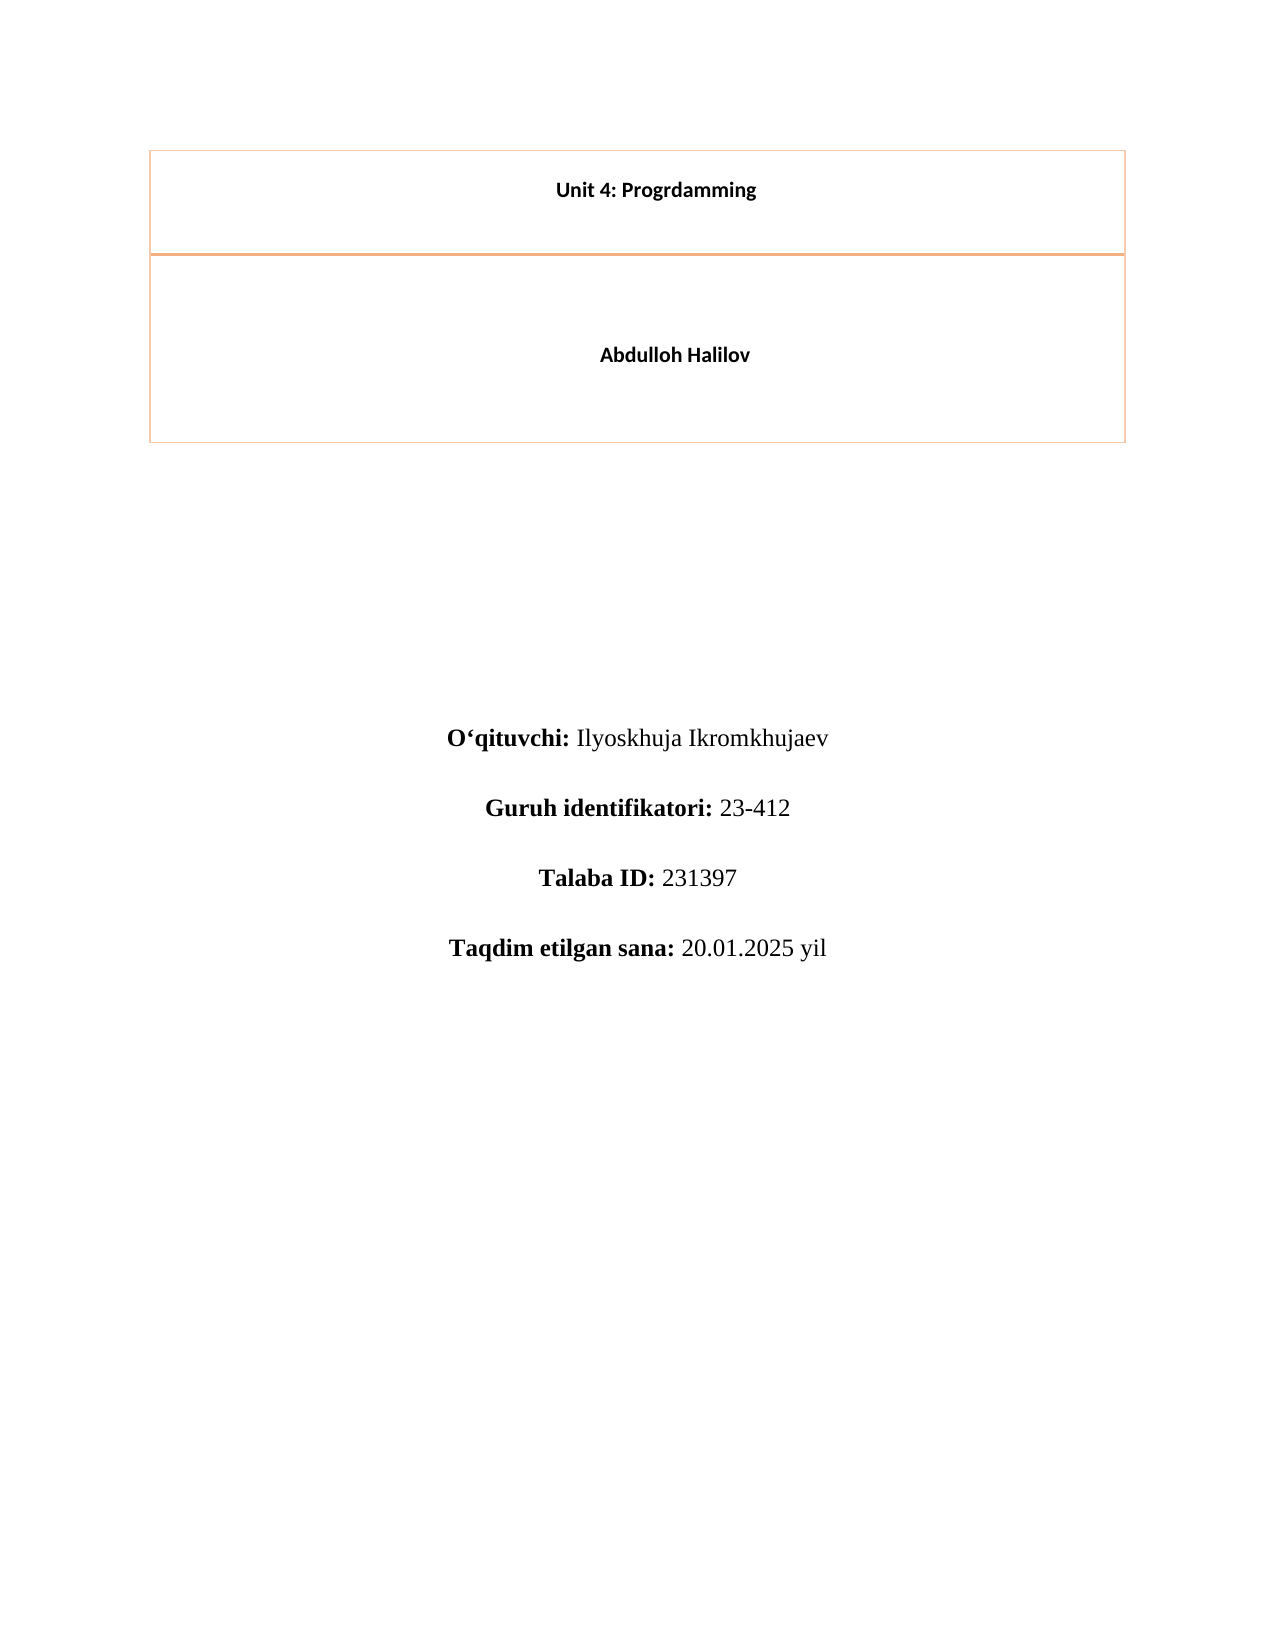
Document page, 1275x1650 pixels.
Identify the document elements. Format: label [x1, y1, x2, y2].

table_cell [151, 256, 1124, 442]
